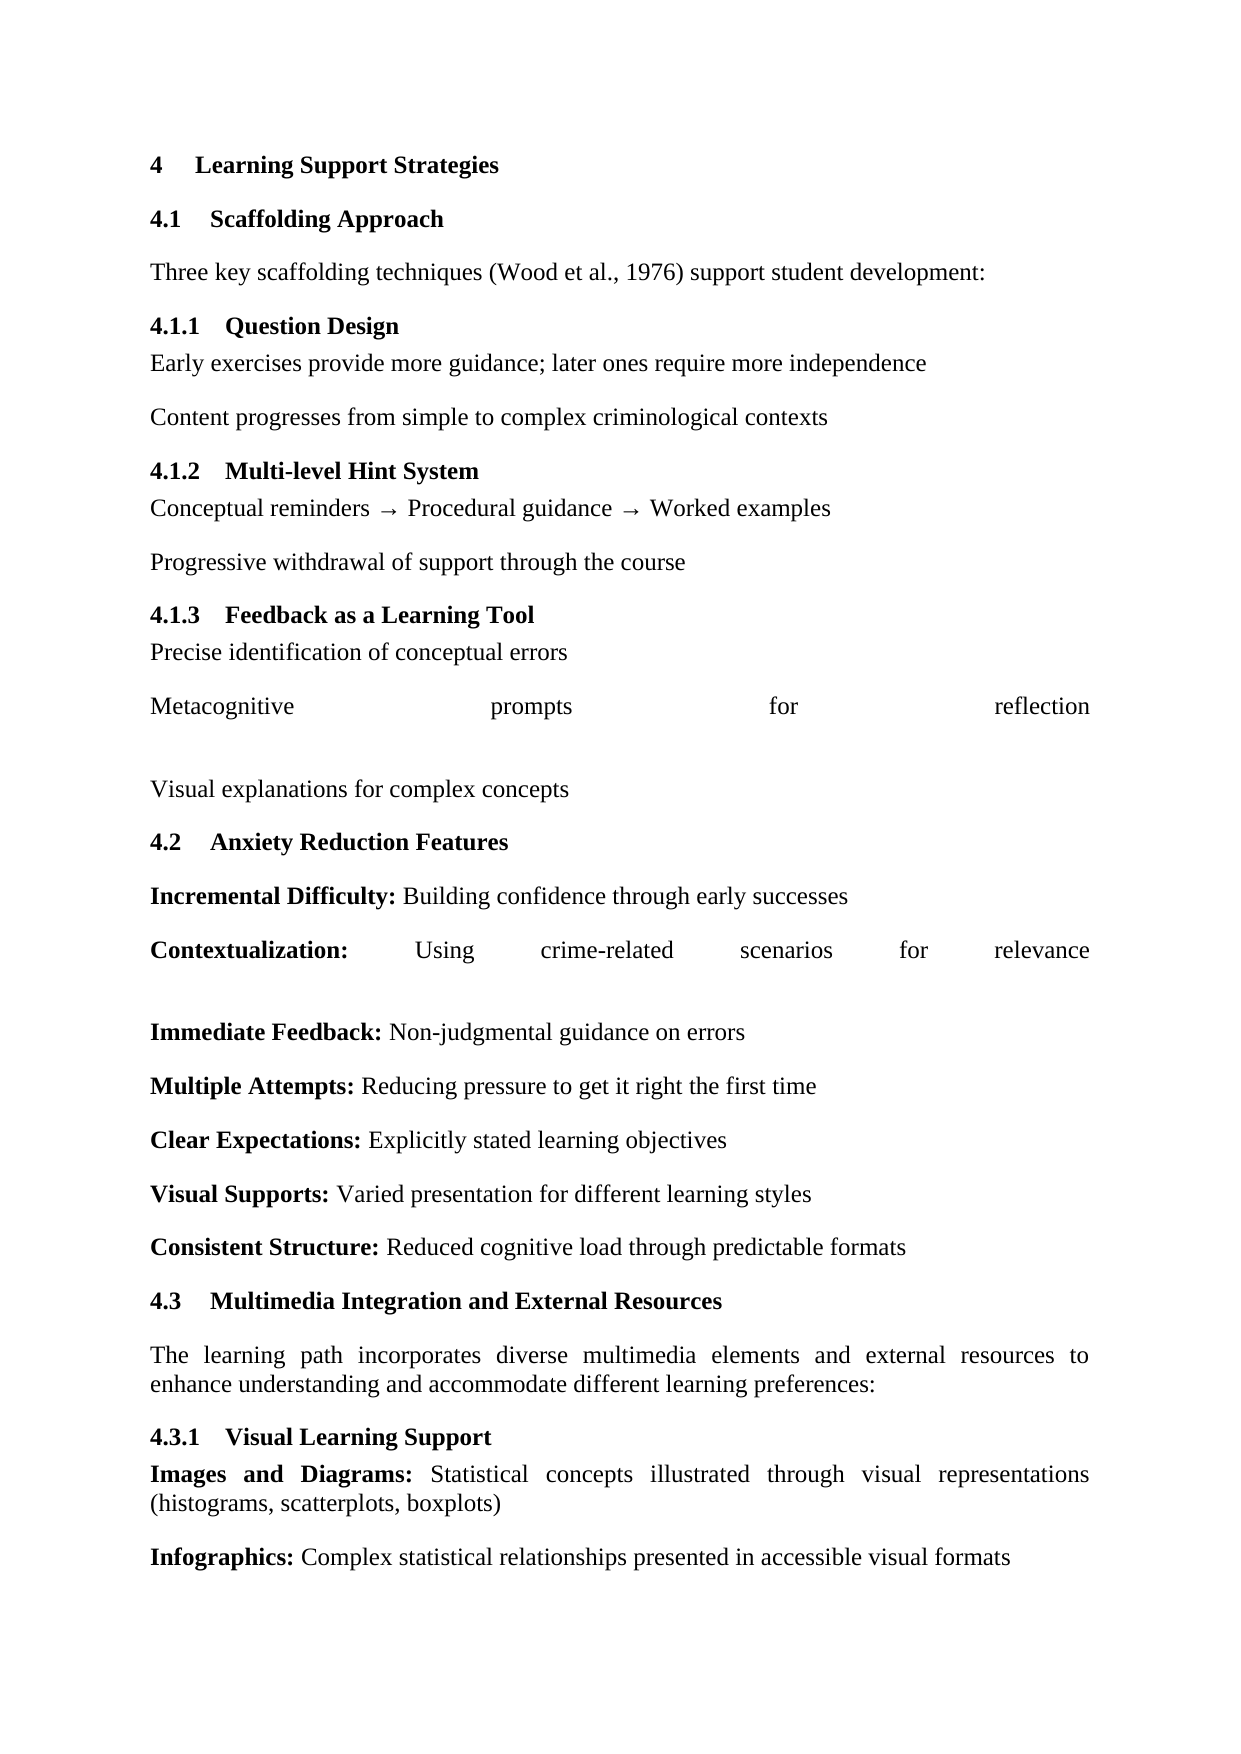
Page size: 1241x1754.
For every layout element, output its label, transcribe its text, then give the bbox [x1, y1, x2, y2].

subtitle Multi-level Hint System [150, 456, 1090, 484]
subtitle Question Design [150, 311, 1090, 340]
subtitle Learning Support Strategies [150, 150, 1090, 179]
subtitle Anxiety Reduction Features [150, 827, 1090, 856]
subtitle Feedback as a Learning Tool [150, 600, 1090, 629]
subtitle Scaffolding Approach [150, 204, 1090, 232]
subtitle Multimedia Integration and External Resources [150, 1286, 1090, 1315]
subtitle Visual Learning Support [150, 1422, 1090, 1451]
